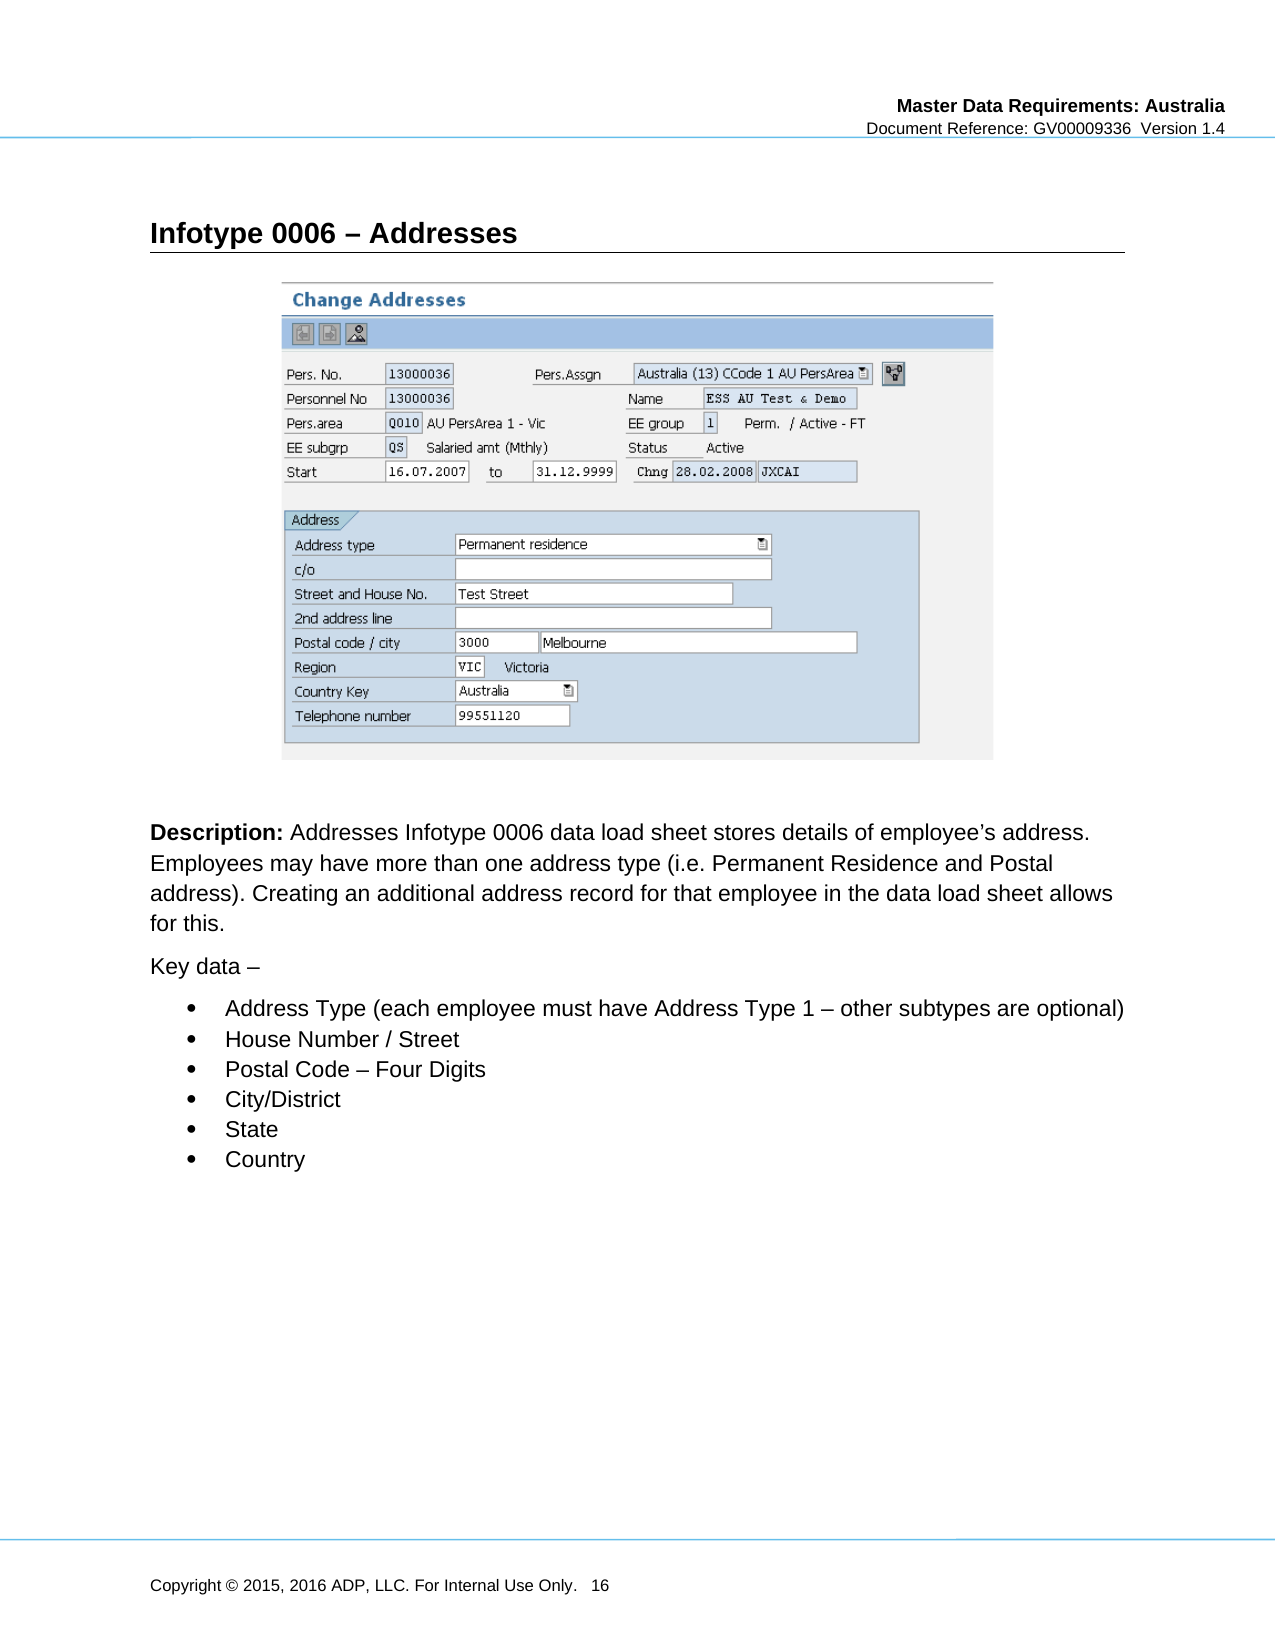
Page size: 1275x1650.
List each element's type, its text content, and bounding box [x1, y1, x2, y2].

text Description: Addresses Infotype 0006 data load sheet stores details of employee’s address. Employees may have more than one address type (i.e. Permanent Residence and Postal address). Creating an additional address record for that employee in the data load sheet allows for this. [150, 819, 1125, 936]
list Country [187, 1146, 1125, 1173]
list House Number / Street [187, 1026, 1125, 1052]
text Key data – [150, 953, 1125, 979]
list Address Type (each employee must have Address Type 1 – other subtypes are optional) [187, 995, 1125, 1022]
subtitle Infotype 0006 – Addresses [150, 216, 1125, 252]
list State [187, 1116, 1125, 1142]
list Postal Code – Four Digits [187, 1056, 1125, 1082]
list City/District [187, 1086, 1125, 1112]
picture [281, 282, 994, 760]
